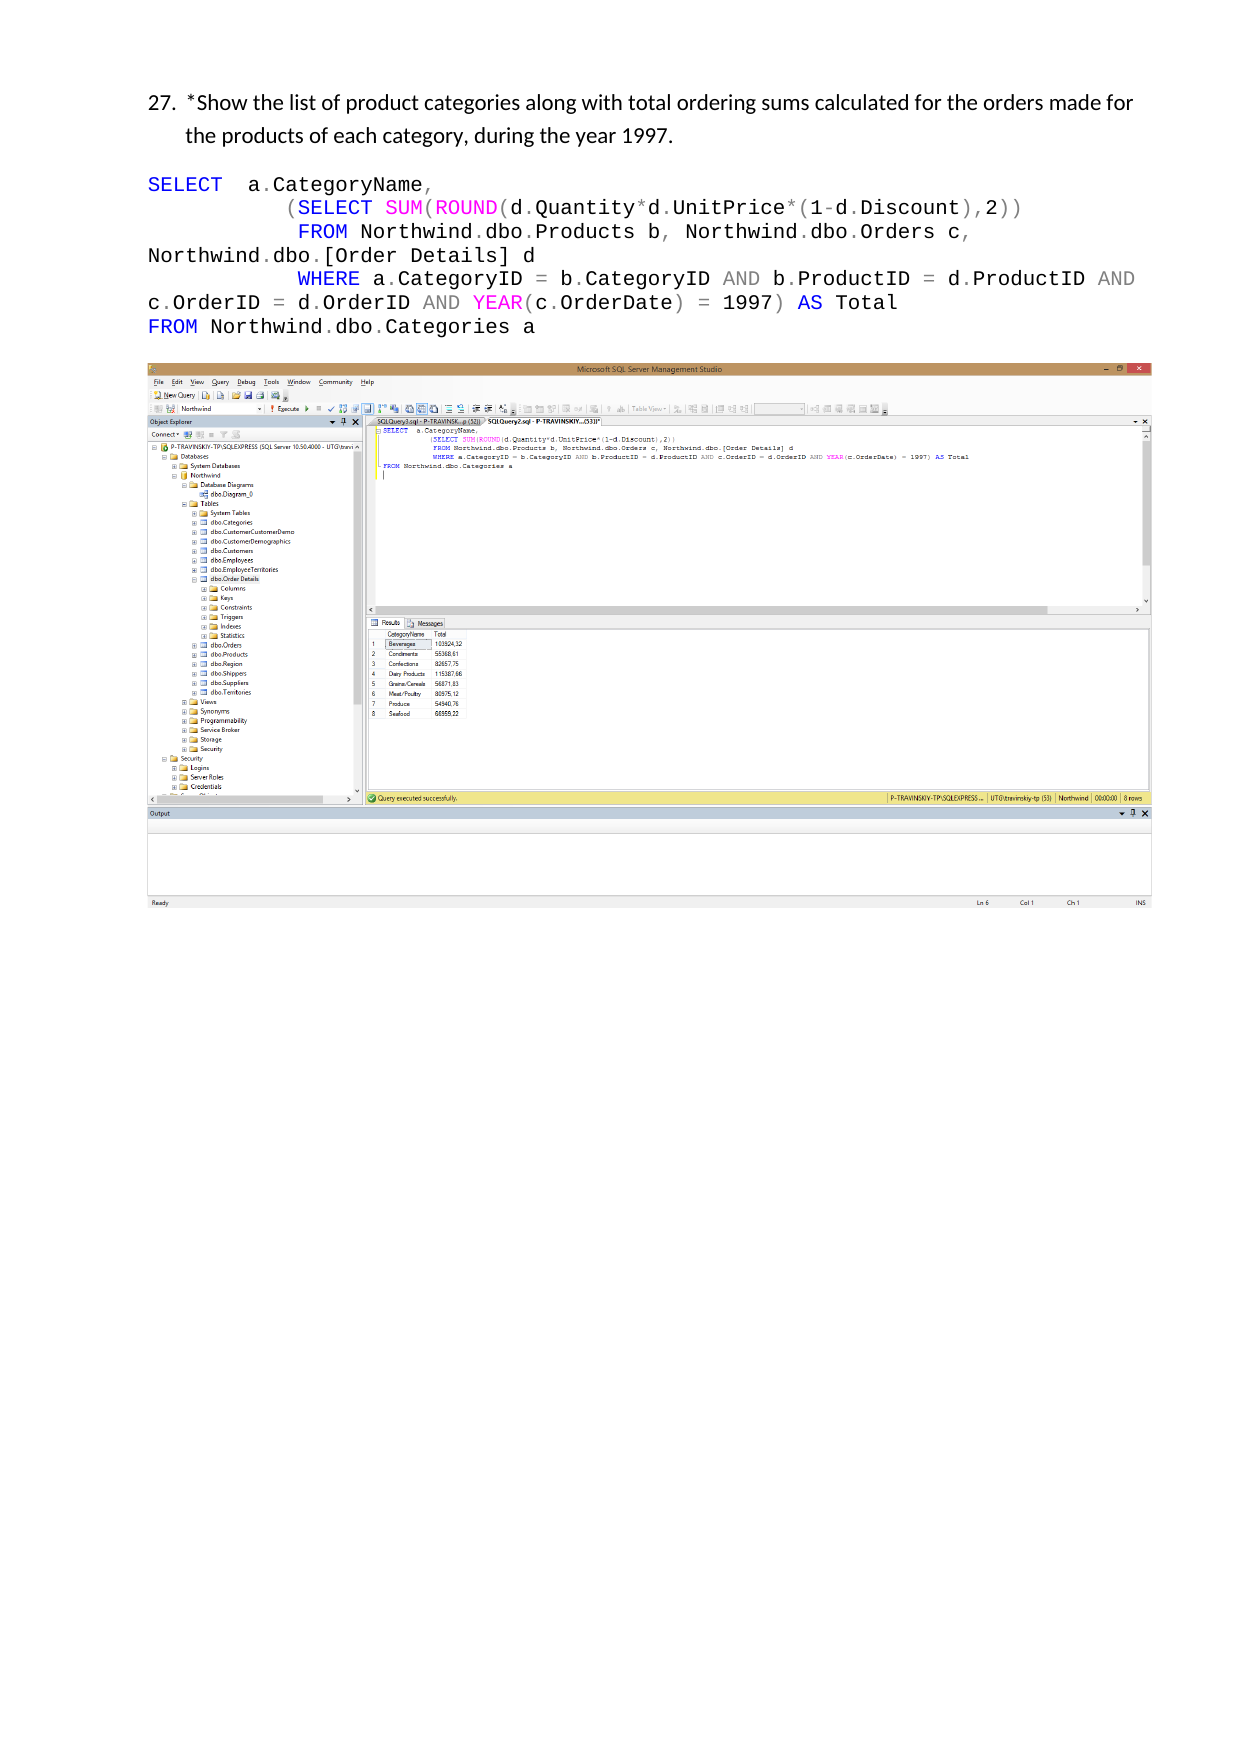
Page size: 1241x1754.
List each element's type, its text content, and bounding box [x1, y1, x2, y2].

text FROM Northwind.dbo.Categories a [148, 316, 1152, 339]
text SELECT a.CategoryName, [148, 174, 1152, 197]
text WHERE a.CategoryID = b.CategoryID AND b.ProductID = d.ProductID AND c.OrderID = d.OrderID AND YEAR(c.OrderDate) = 1997) AS Total [148, 268, 1152, 316]
list *Show the list of product categories along with total ordering sums calculated for the orders made for the products of each category, during the year 1997. [148, 88, 1152, 149]
text FROM Northwind.dbo.Products b, Northwind.dbo.Orders c, Northwind.dbo.[Order Details] d [148, 221, 1152, 268]
picture [147, 363, 1152, 908]
text (SELECT SUM(ROUND(d.Quantity*d.UnitPrice*(1-d.Discount),2)) [148, 197, 1152, 221]
